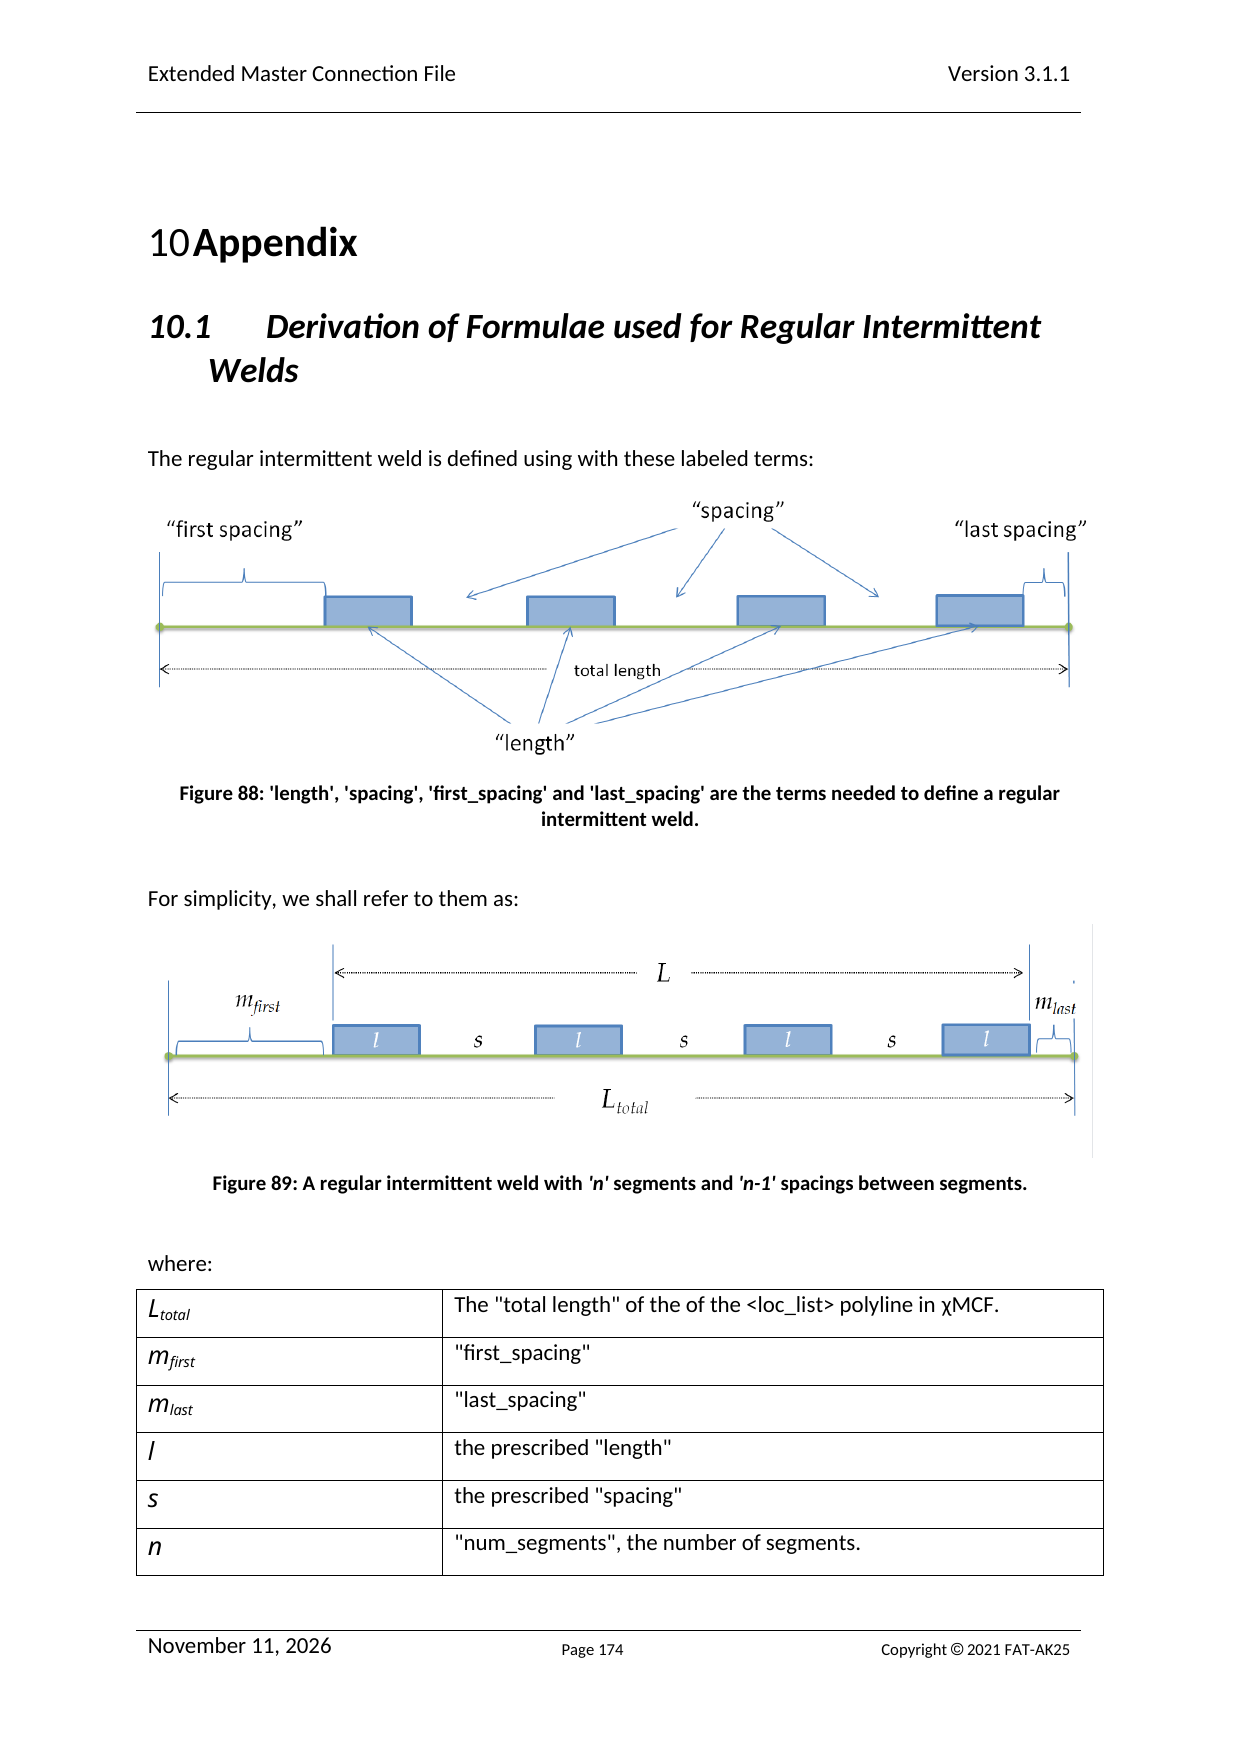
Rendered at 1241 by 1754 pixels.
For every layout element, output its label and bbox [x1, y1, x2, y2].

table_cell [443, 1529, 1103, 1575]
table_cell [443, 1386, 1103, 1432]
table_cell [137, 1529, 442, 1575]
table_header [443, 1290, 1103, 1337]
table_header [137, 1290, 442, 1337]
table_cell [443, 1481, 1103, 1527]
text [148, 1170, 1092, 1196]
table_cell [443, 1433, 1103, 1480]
picture [147, 924, 1093, 1158]
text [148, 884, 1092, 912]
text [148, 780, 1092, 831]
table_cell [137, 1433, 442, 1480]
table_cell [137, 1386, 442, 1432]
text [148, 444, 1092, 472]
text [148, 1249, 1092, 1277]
picture [147, 484, 1093, 768]
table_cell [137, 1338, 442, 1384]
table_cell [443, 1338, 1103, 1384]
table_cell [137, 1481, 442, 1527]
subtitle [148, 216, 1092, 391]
